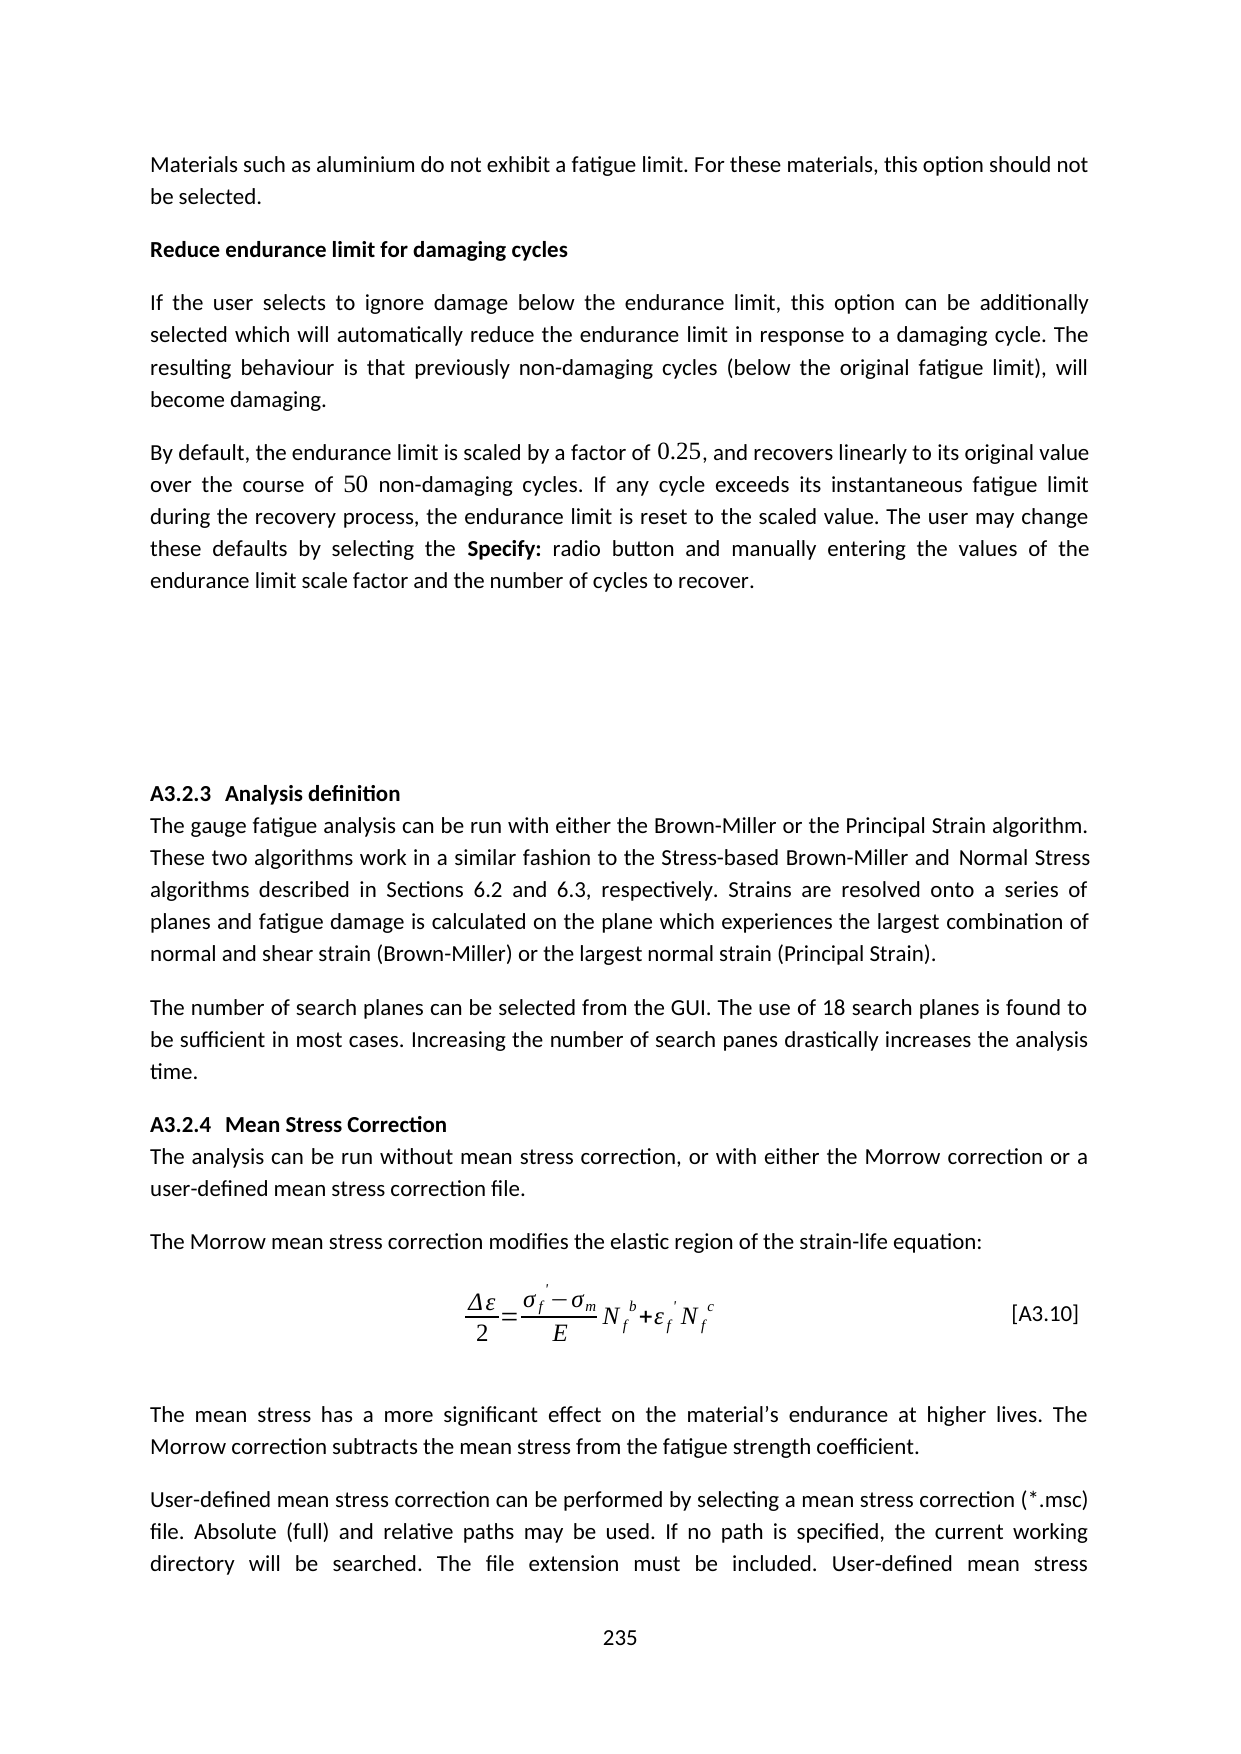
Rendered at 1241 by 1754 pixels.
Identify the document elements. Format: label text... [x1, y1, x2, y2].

text The analysis can be run without mean stress correction, or with either the Morrow correction or a user-defined mean stress correction file. [150, 1142, 1090, 1202]
text The number of search planes can be selected from the GUI. The use of 18 search planes is found to be sufficient in most cases. Increasing the number of search panes drastically increases the analysis time. [150, 993, 1090, 1085]
text If the user selects to ignore damage below the endurance limit, this option can be additionally selected which will automatically reduce the endurance limit in response to a damaging cycle. The resulting behaviour is that previously non-damaging cycles (below the original fatigue limit), will become damaging. [150, 288, 1090, 413]
text Materials such as aluminium do not exhibit a fatigue limit. For these materials, this option should not be selected. [150, 150, 1090, 210]
text By default, the endurance limit is scaled by a factor of , and recovers linearly to its original value over the course of non-damaging cycles. If any cycle exceeds its instantaneous fatigue limit during the recovery process, the endurance limit is reset to the scaled value. The user may change these defaults by selecting the Specify: radio button and manually entering the values of the endurance limit scale factor and the number of cycles to recover. [150, 438, 1090, 594]
text The Morrow mean stress correction modifies the elastic region of the strain-life equation: [150, 1227, 1090, 1255]
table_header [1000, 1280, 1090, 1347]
subtitle A3.2.3 Analysis definition [150, 779, 1090, 807]
text The mean stress has a more significant effect on the material’s endurance at higher lives. The Morrow correction subtracts the mean stress from the fatigue strength coefficient. [150, 1400, 1090, 1460]
text The gauge fatigue analysis can be run with either the Brown-Miller or the Principal Strain algorithm. These two algorithms work in a similar fashion to the Stress-based Brown-Miller and Normal Stress algorithms described in Sections 6.2 and 6.3, respectively. Strains are resolved onto a series of planes and fatigue damage is calculated on the plane which experiences the largest combination of normal and shear strain (Brown-Miller) or the largest normal strain (Principal Strain). [150, 811, 1090, 968]
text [150, 1485, 1090, 1577]
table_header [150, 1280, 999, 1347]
text Reduce endurance limit for damaging cycles [150, 235, 1090, 263]
subtitle A3.2.4 Mean Stress Correction [150, 1110, 1090, 1138]
